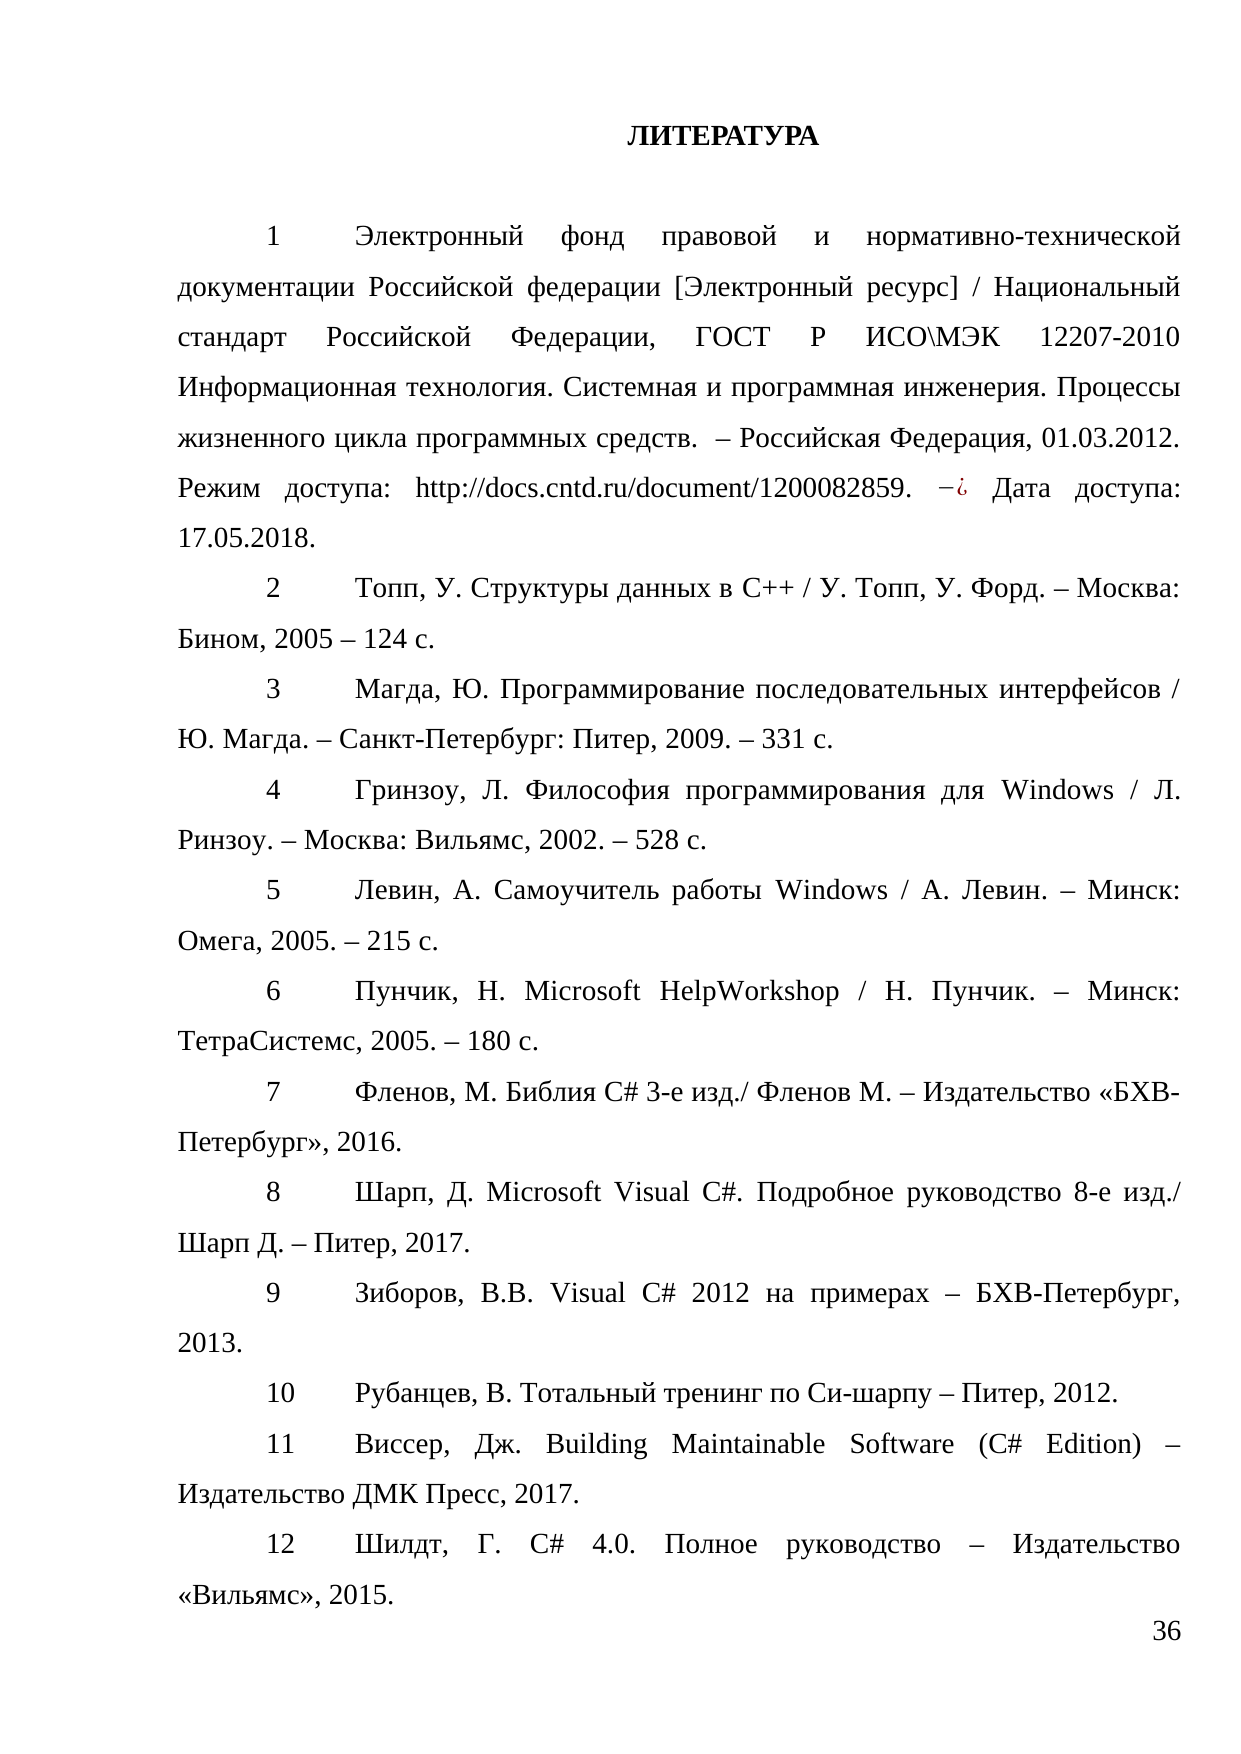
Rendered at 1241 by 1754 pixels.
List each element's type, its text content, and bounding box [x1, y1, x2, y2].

text 3 Магда, Ю. Программирование последовательных интерфейсов / Ю. Магда. – Санкт-Петербург: Питер, 2009. – 331 с. [177, 671, 1181, 755]
text 7 Фленов, М. Библия C# 3-е изд./ Фленов М. – Издательство «БХВ-Петербург», 2016. [177, 1074, 1181, 1158]
text 1 Электронный фонд правовой и нормативно-технической документации Российской федерации [Электронный ресурс] / Национальный стандарт Российской Федерации, ГОСТ Р ИСО\МЭК 12207-2010 Информационная технология. Системная и программная инженерия. Процессы жизненного цикла программных средств. – Российская Федерация, 01.03.2012. Режим доступа: http://docs.cntd.ru/document/1200082859. Дата доступа: 17.05.2018. [177, 218, 1181, 554]
text 8 Шарп, Д. Microsoft Visual C#. Подробное руководство 8-е изд./ Шарп Д. – Питер, 2017. [177, 1174, 1181, 1258]
text 5 Левин, А. Самоучитель работы Windows / А. Левин. – Минск: Омега, 2005. – 215 с. [177, 872, 1181, 956]
text 2 Топп, У. Структуры данных в C++ / У. Топп, У. Форд. – Москва: Бином, 2005 – 124 с. [177, 571, 1181, 654]
subtitle ЛИТЕРАТУРА [177, 118, 1181, 152]
text 11 Виссер, Дж. Building Maintainable Software (C# Edition) – Издательство ДМК Пресс, 2017. [177, 1426, 1181, 1510]
text 12 Шилдт, Г. C# 4.0. Полное руководство – Издательство «Вильямс», 2015. [177, 1527, 1181, 1610]
text 4 Гринзоу, Л. Философия программирования для Windows / Л. Ринзоу. – Москва: Вильямс, 2002. – 528 с. [177, 772, 1181, 856]
text 9 Зиборов, В.В. Visual С# 2012 на примерах – БХВ-Петербург, 2013. [177, 1275, 1181, 1359]
text 6 Пунчик, Н. Microsoft HelpWorkshop / Н. Пунчик. – Минск: ТетраСистемс, 2005. – 180 с. [177, 973, 1181, 1057]
text 10 Рубанцев, В. Тотальный тренинг по Си-шарпу – Питер, 2012. [177, 1376, 1181, 1409]
